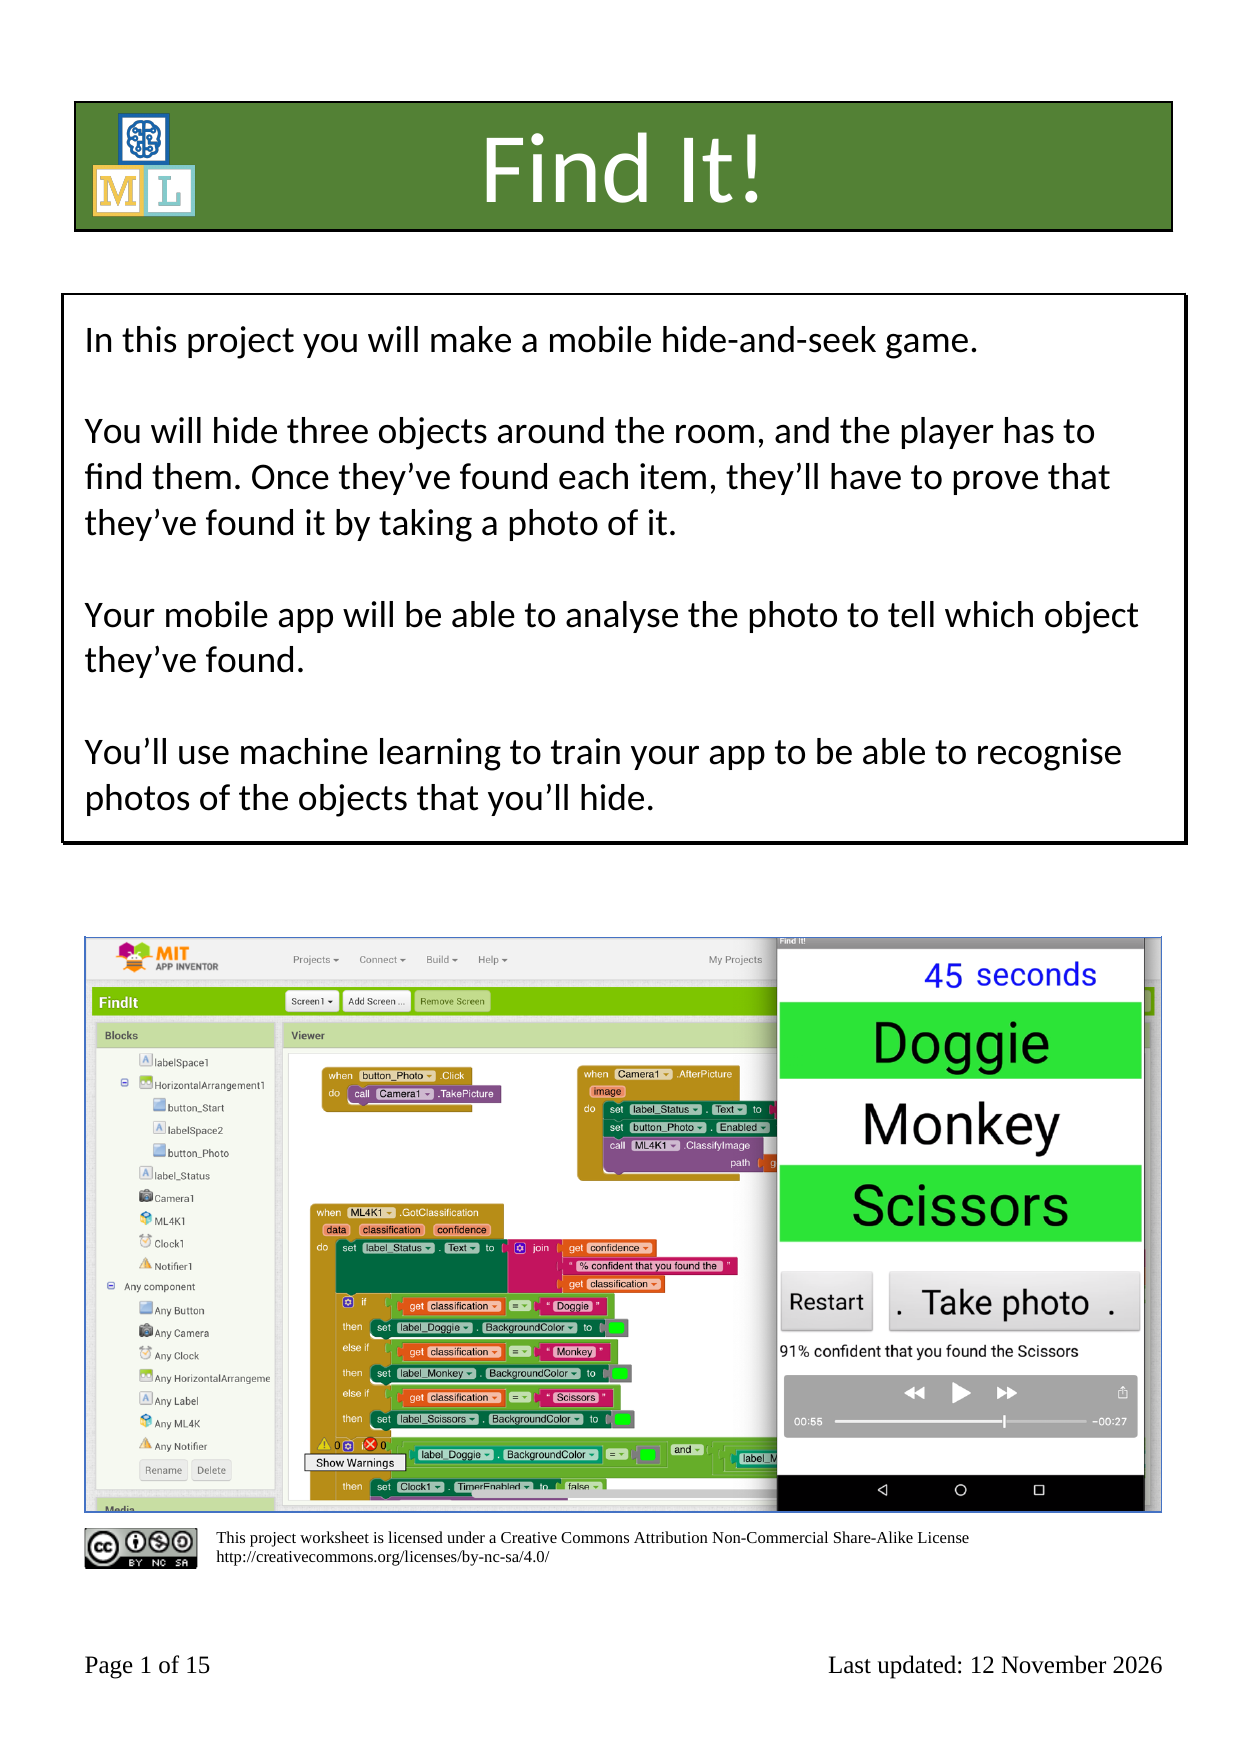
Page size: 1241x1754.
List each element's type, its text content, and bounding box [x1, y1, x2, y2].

text Your mobile app will be able to analyse the photo to tell which object they’ve found. [84, 591, 1163, 682]
picture [84, 1528, 198, 1569]
picture [70, 89, 218, 238]
text You will hide three objects around the room, and the player has to find them. Once they’ve found each item, they’ll have to prove that they’ve found it by taking a photo of it. [84, 407, 1163, 545]
text In this project you will make a mobile hide-and-seek game. [64, 295, 1184, 361]
text Find It! [218, 103, 1171, 229]
text You’ll use machine learning to train your app to be able to recognise photos of the objects that you’ll hide. [64, 705, 1184, 841]
text This project worksheet is licensed under a Creative Commons Attribution Non-Commercial Share-Alike License [198, 1528, 1163, 1547]
picture [86, 938, 1161, 1511]
text http://creativecommons.org/licenses/by-nc-sa/4.0/ [198, 1547, 1163, 1566]
